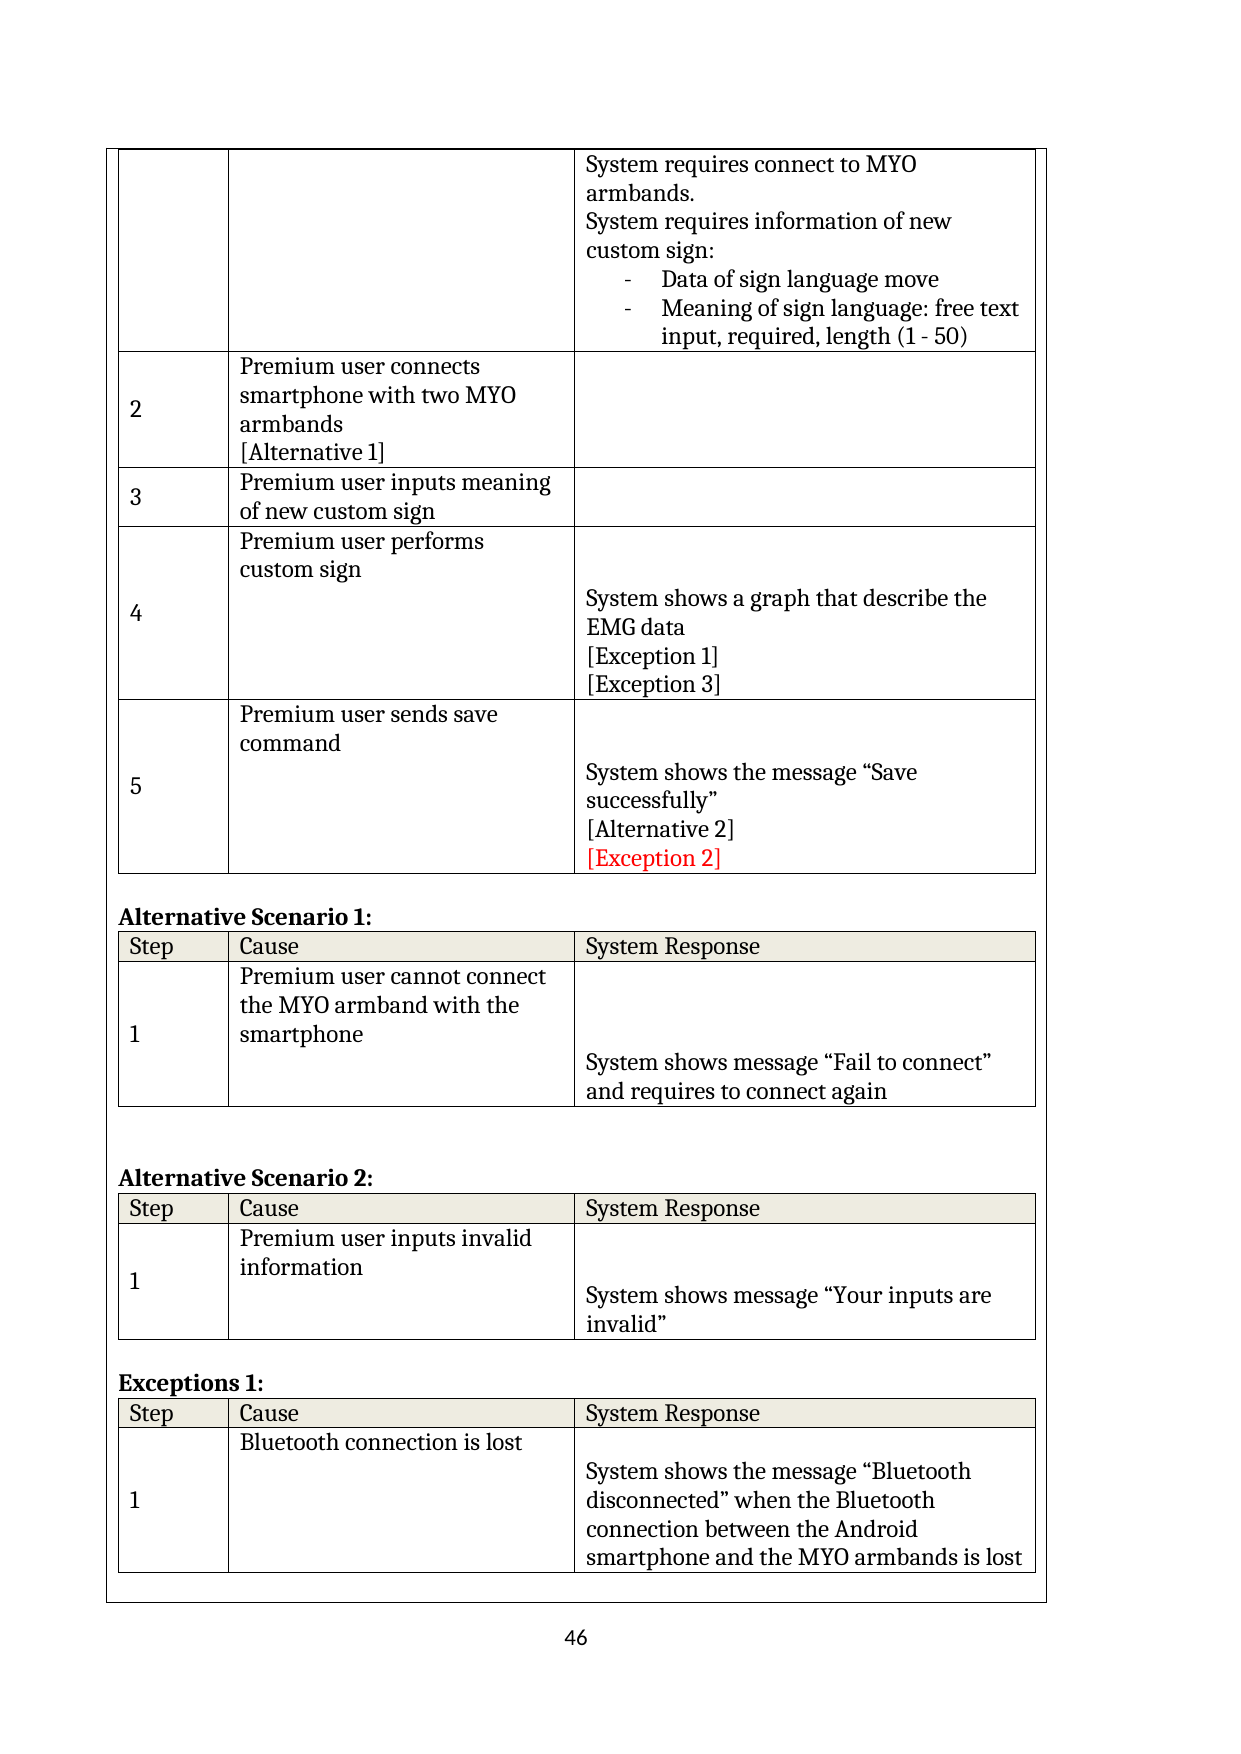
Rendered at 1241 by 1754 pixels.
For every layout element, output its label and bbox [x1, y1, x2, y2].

table_cell [107, 149, 1046, 1602]
